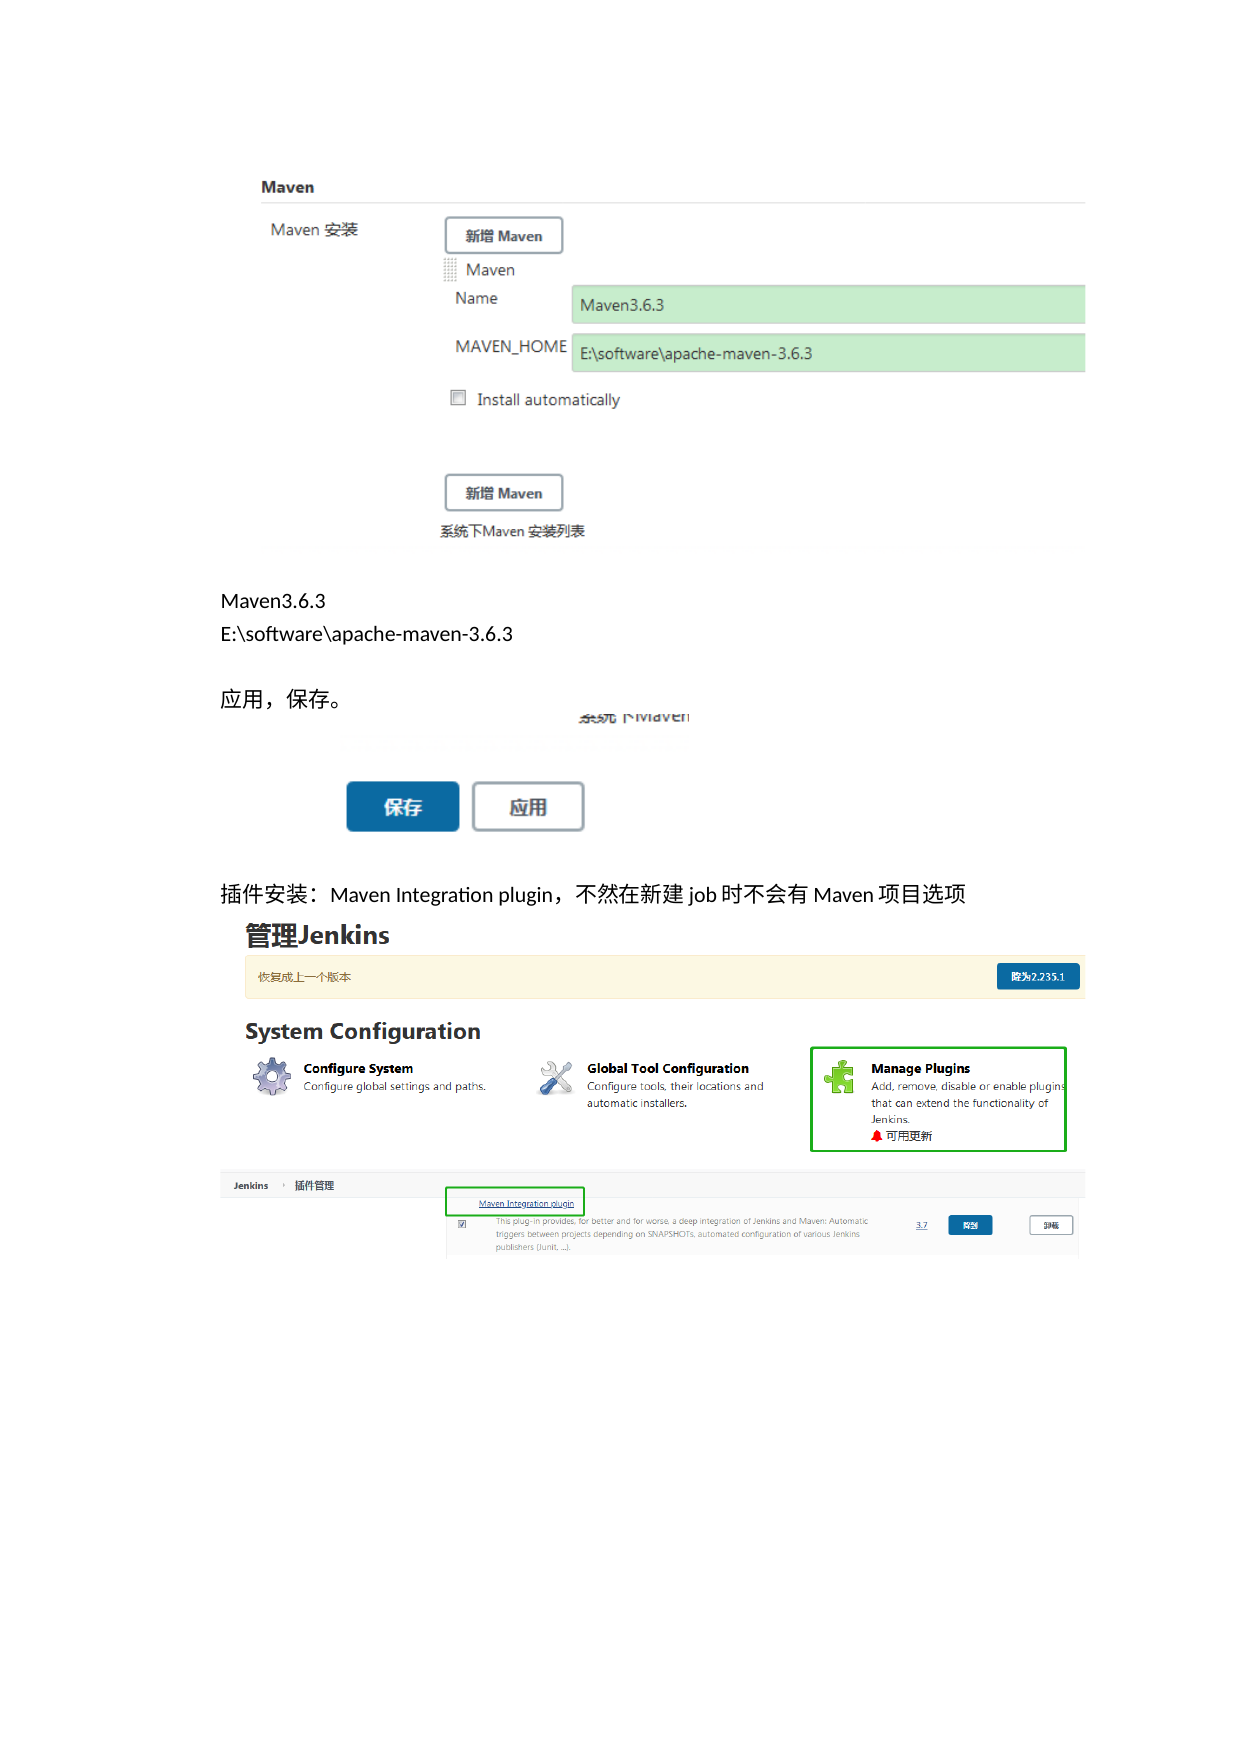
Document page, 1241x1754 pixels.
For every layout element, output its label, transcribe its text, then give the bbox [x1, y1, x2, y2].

picture [220, 714, 689, 854]
text 应用，保存。 [187, 682, 1053, 714]
picture [220, 1169, 1086, 1259]
picture [220, 909, 1086, 1161]
text E:\software\apache-maven-3.6.3 [187, 617, 1053, 649]
text 插件安装：Maven Integration plugin，不然在新建job时不会有Maven项目选项 [187, 877, 1053, 909]
text Maven3.6.3 [187, 584, 1053, 617]
picture [220, 162, 1086, 554]
